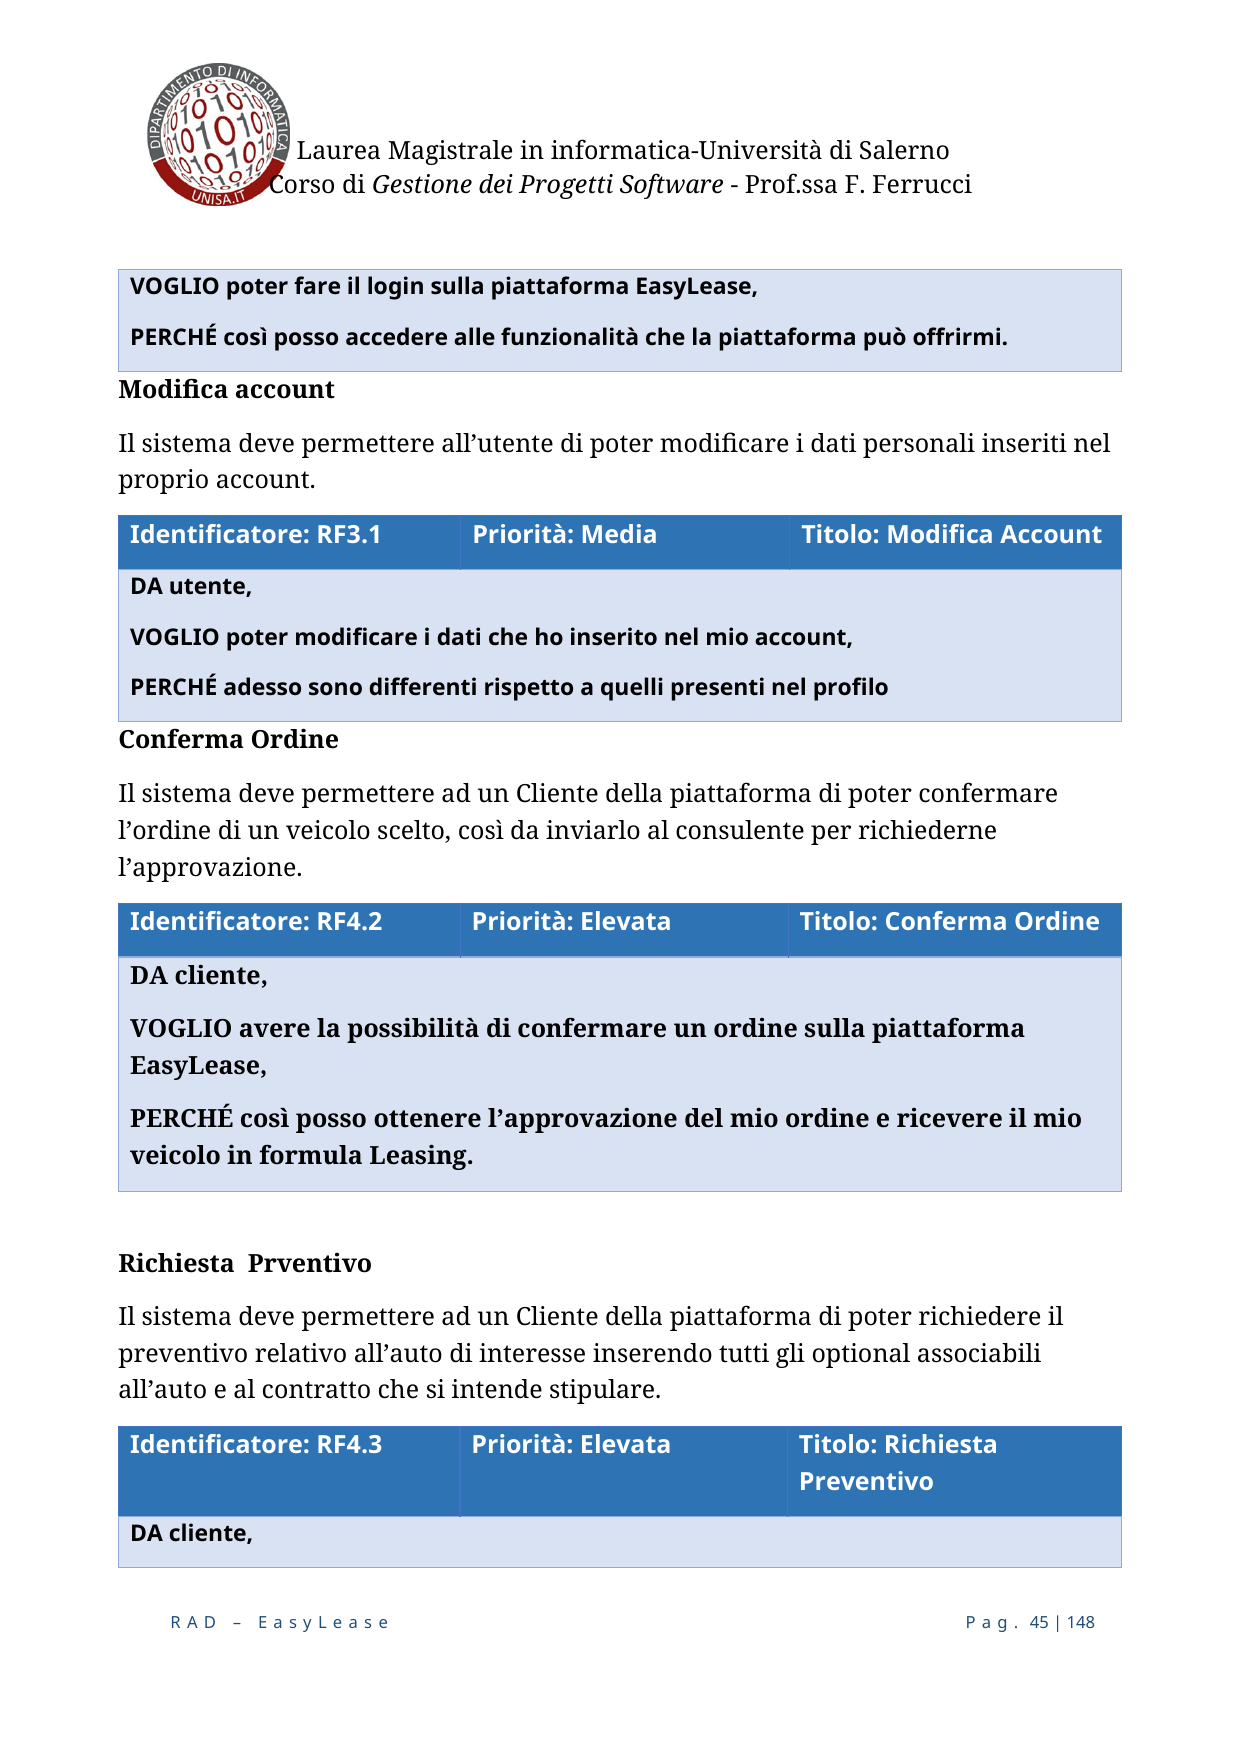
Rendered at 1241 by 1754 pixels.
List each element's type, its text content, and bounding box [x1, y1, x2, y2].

text Conferma Ordine [118, 722, 1122, 756]
table_header Titolo: Modifica Account [790, 516, 1121, 569]
picture [147, 63, 290, 206]
table_header Titolo: Richiesta Preventivo [788, 1427, 1121, 1516]
text Il sistema deve permettere ad un Cliente della piattaforma di poter richiedere il preventivo relativo all’auto di interesse inserendo tutti gli optional associabili all’auto e al contratto che si intende stipulare. [118, 1299, 1122, 1406]
table_header Identificatore: RF4.3 [119, 1427, 459, 1516]
table_cell DA utente, VOGLIO poter fare il login sulla piattaforma EasyLease, PERCHÉ così posso accedere alle funzionalità che la piattaforma può offrirmi. [119, 270, 1121, 371]
table_cell DA utente, VOGLIO poter modificare i dati che ho inserito nel mio account, PERCHÉ adesso sono differenti rispetto a quelli presenti nel profilo [119, 570, 1121, 721]
table_header Titolo: Conferma Ordine [789, 904, 1121, 956]
table_header Identificatore: RF3.1 [119, 516, 460, 569]
table_cell DA cliente, VOGLIO avere la possibilità di confermare un ordine sulla piattaforma EasyLease, PERCHÉ così posso ottenere l’approvazione del mio ordine e ricevere il mio veicolo in formula Leasing. [119, 958, 1121, 1191]
table_header Priorità: Elevata [461, 1427, 787, 1516]
text Il sistema deve permettere all’utente di poter modificare i dati personali inseriti nel proprio account. [118, 425, 1122, 496]
text Il sistema deve permettere ad un Cliente della piattaforma di poter confermare l’ordine di un veicolo scelto, così da inviarlo al consulente per richiederne l’approvazione. [118, 776, 1122, 883]
table_header Priorità: Media [461, 516, 789, 569]
text Richiesta Prventivo [118, 1245, 1122, 1279]
text Modifica account [118, 372, 1122, 406]
table_header Identificatore: RF4.2 [119, 904, 460, 956]
table_header Priorità: Elevata [461, 904, 788, 956]
